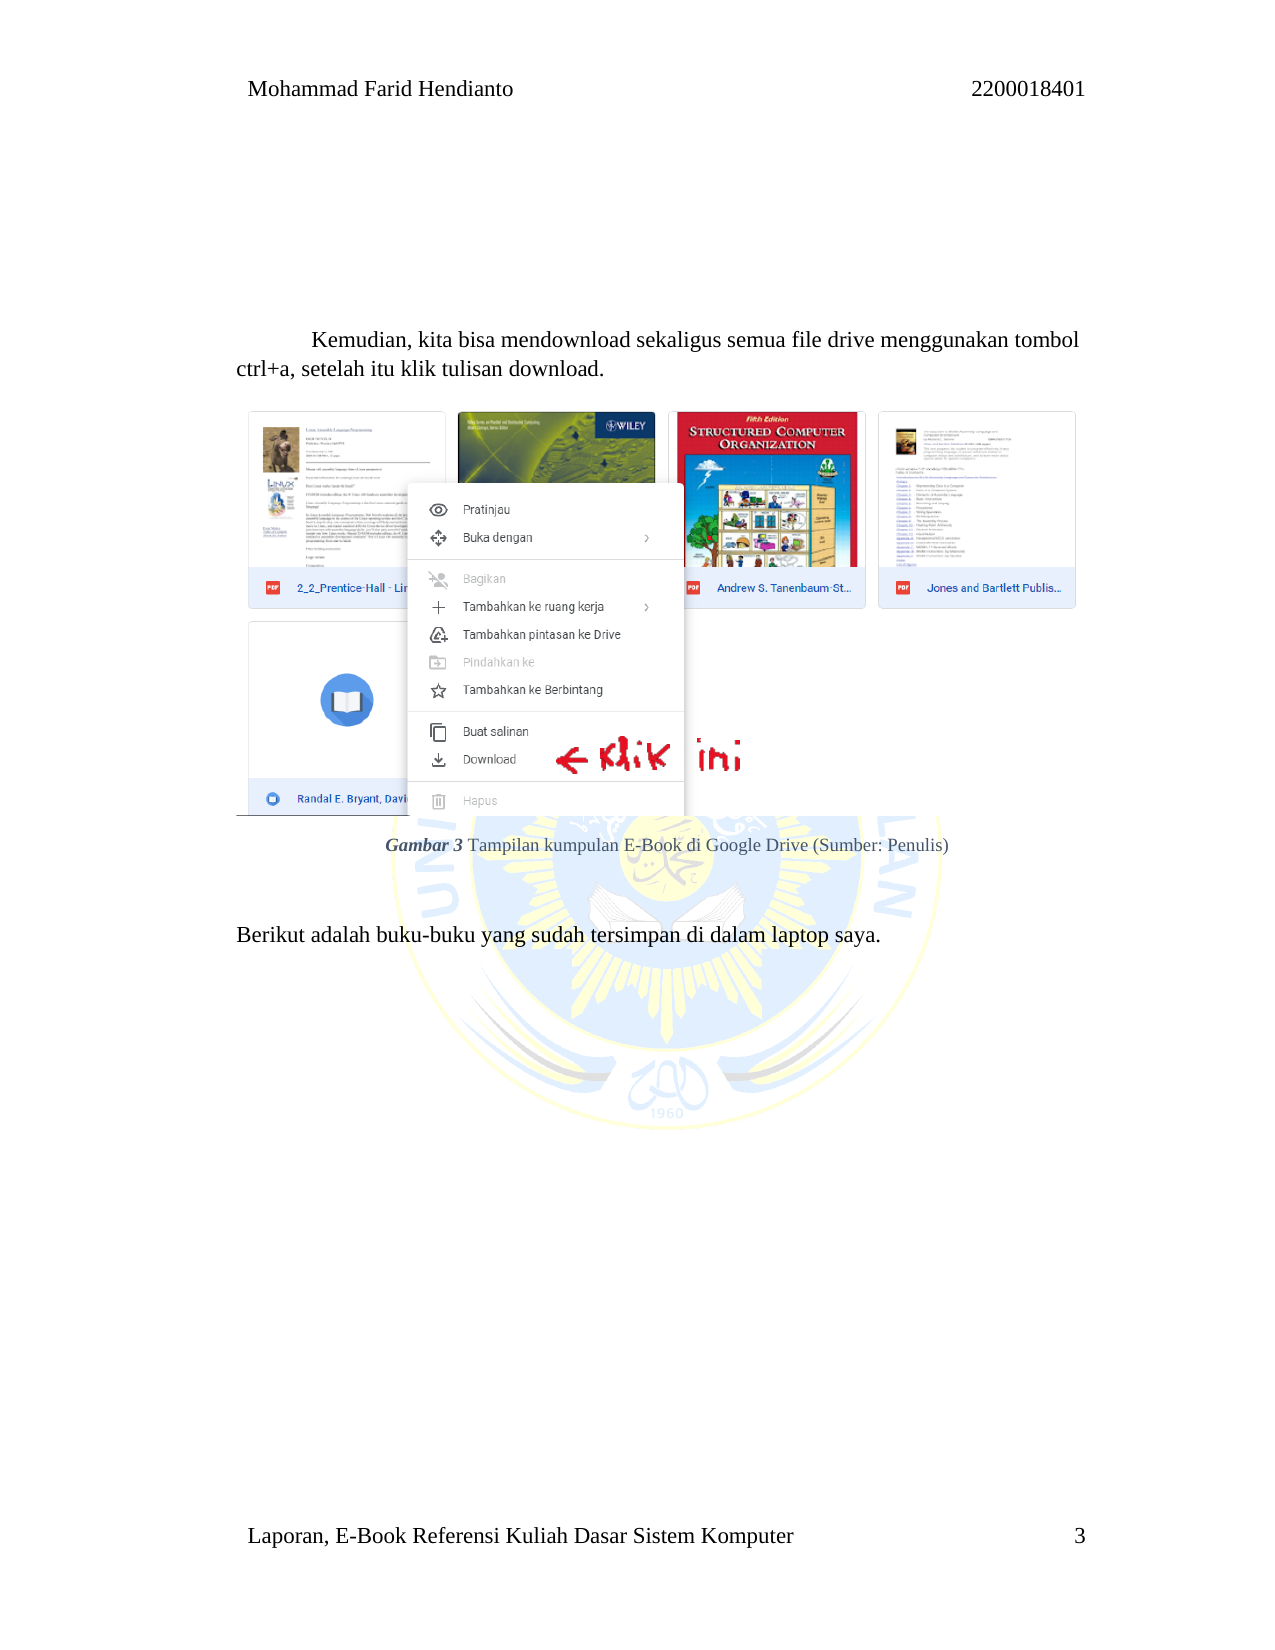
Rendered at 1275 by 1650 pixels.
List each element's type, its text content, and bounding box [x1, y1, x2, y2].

picture [236, 400, 1098, 816]
text Berikut adalah buku-buku yang sudah tersimpan di dalam laptop saya. [236, 921, 1098, 948]
text Gambar 3 Tampilan kumpulan E-Book di Google Drive (Sumber: Penulis) [236, 834, 1098, 856]
text Kemudian, kita bisa mendownload sekaligus semua file drive menggunakan tombol ctrl+a, setelah itu klik tulisan download. [236, 326, 1098, 381]
